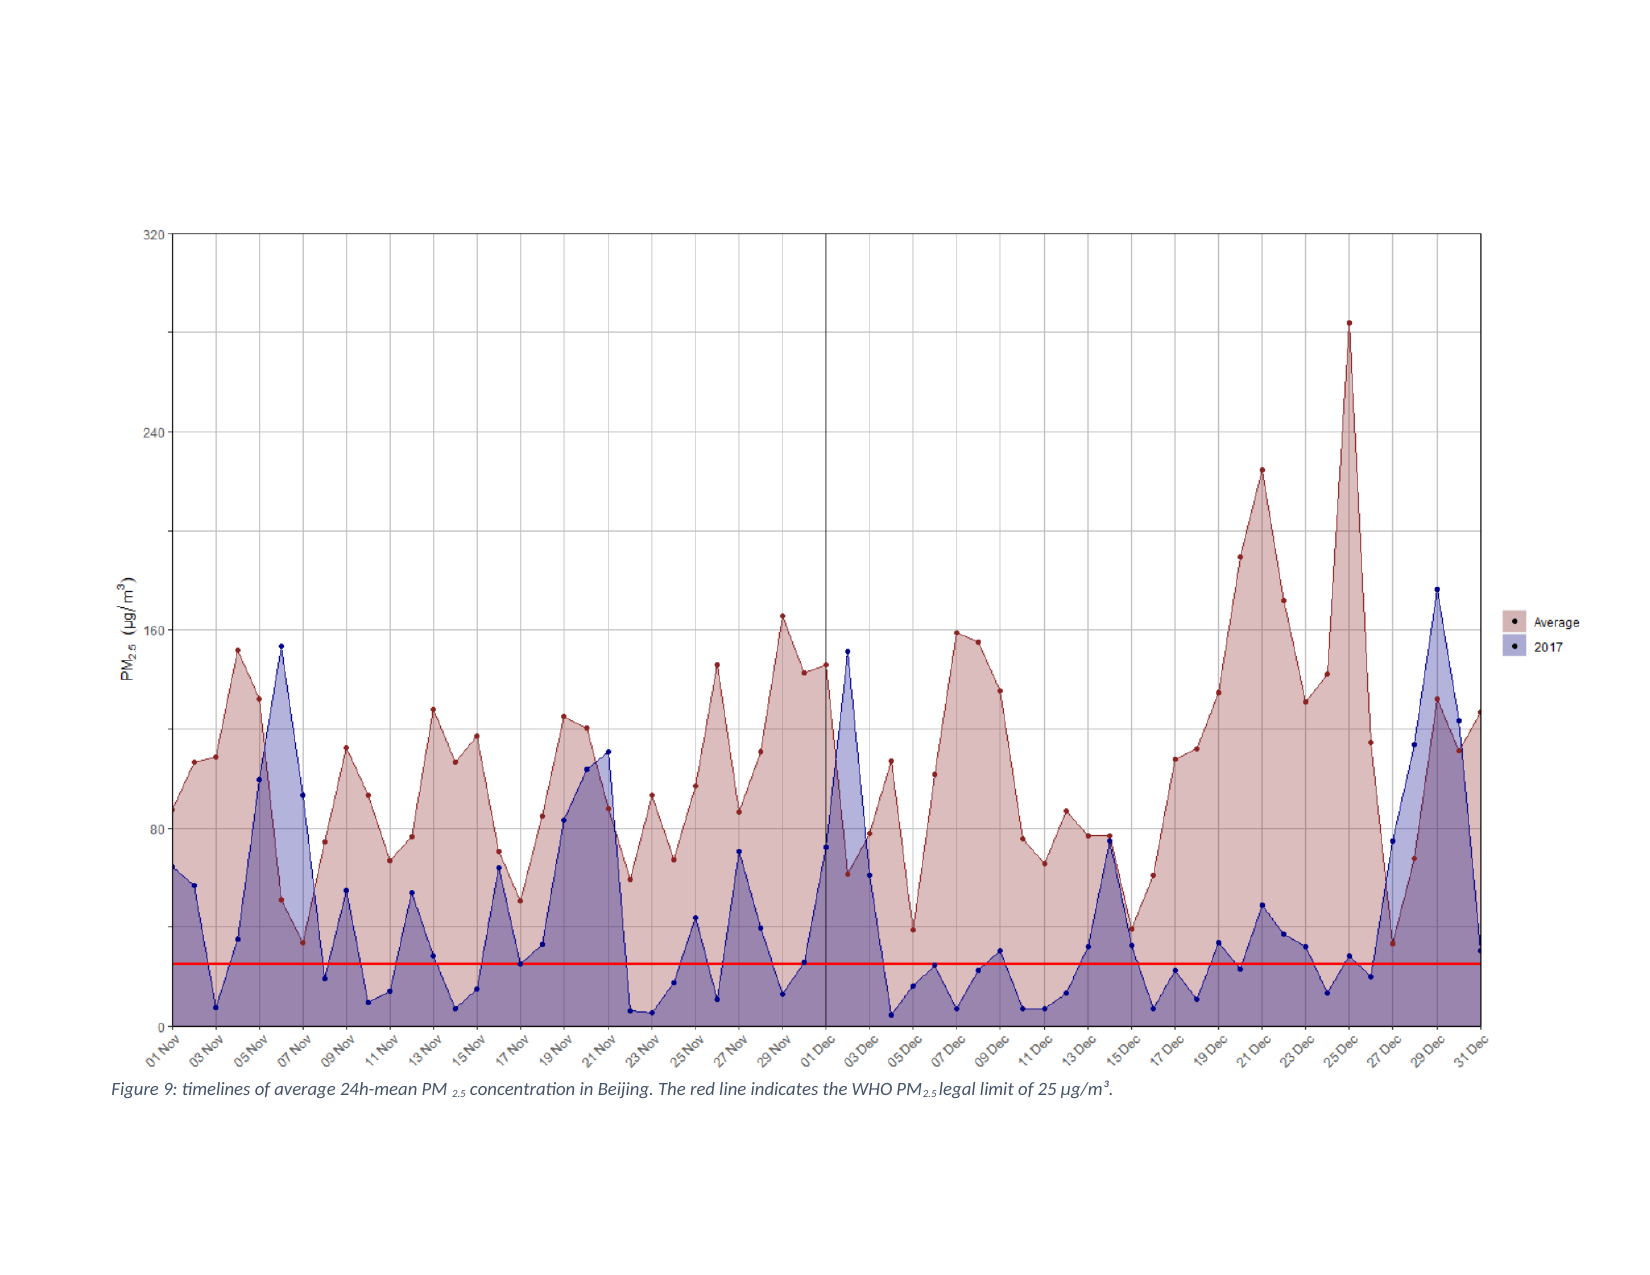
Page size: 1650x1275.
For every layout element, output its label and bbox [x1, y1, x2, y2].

picture [111, 224, 1584, 1077]
